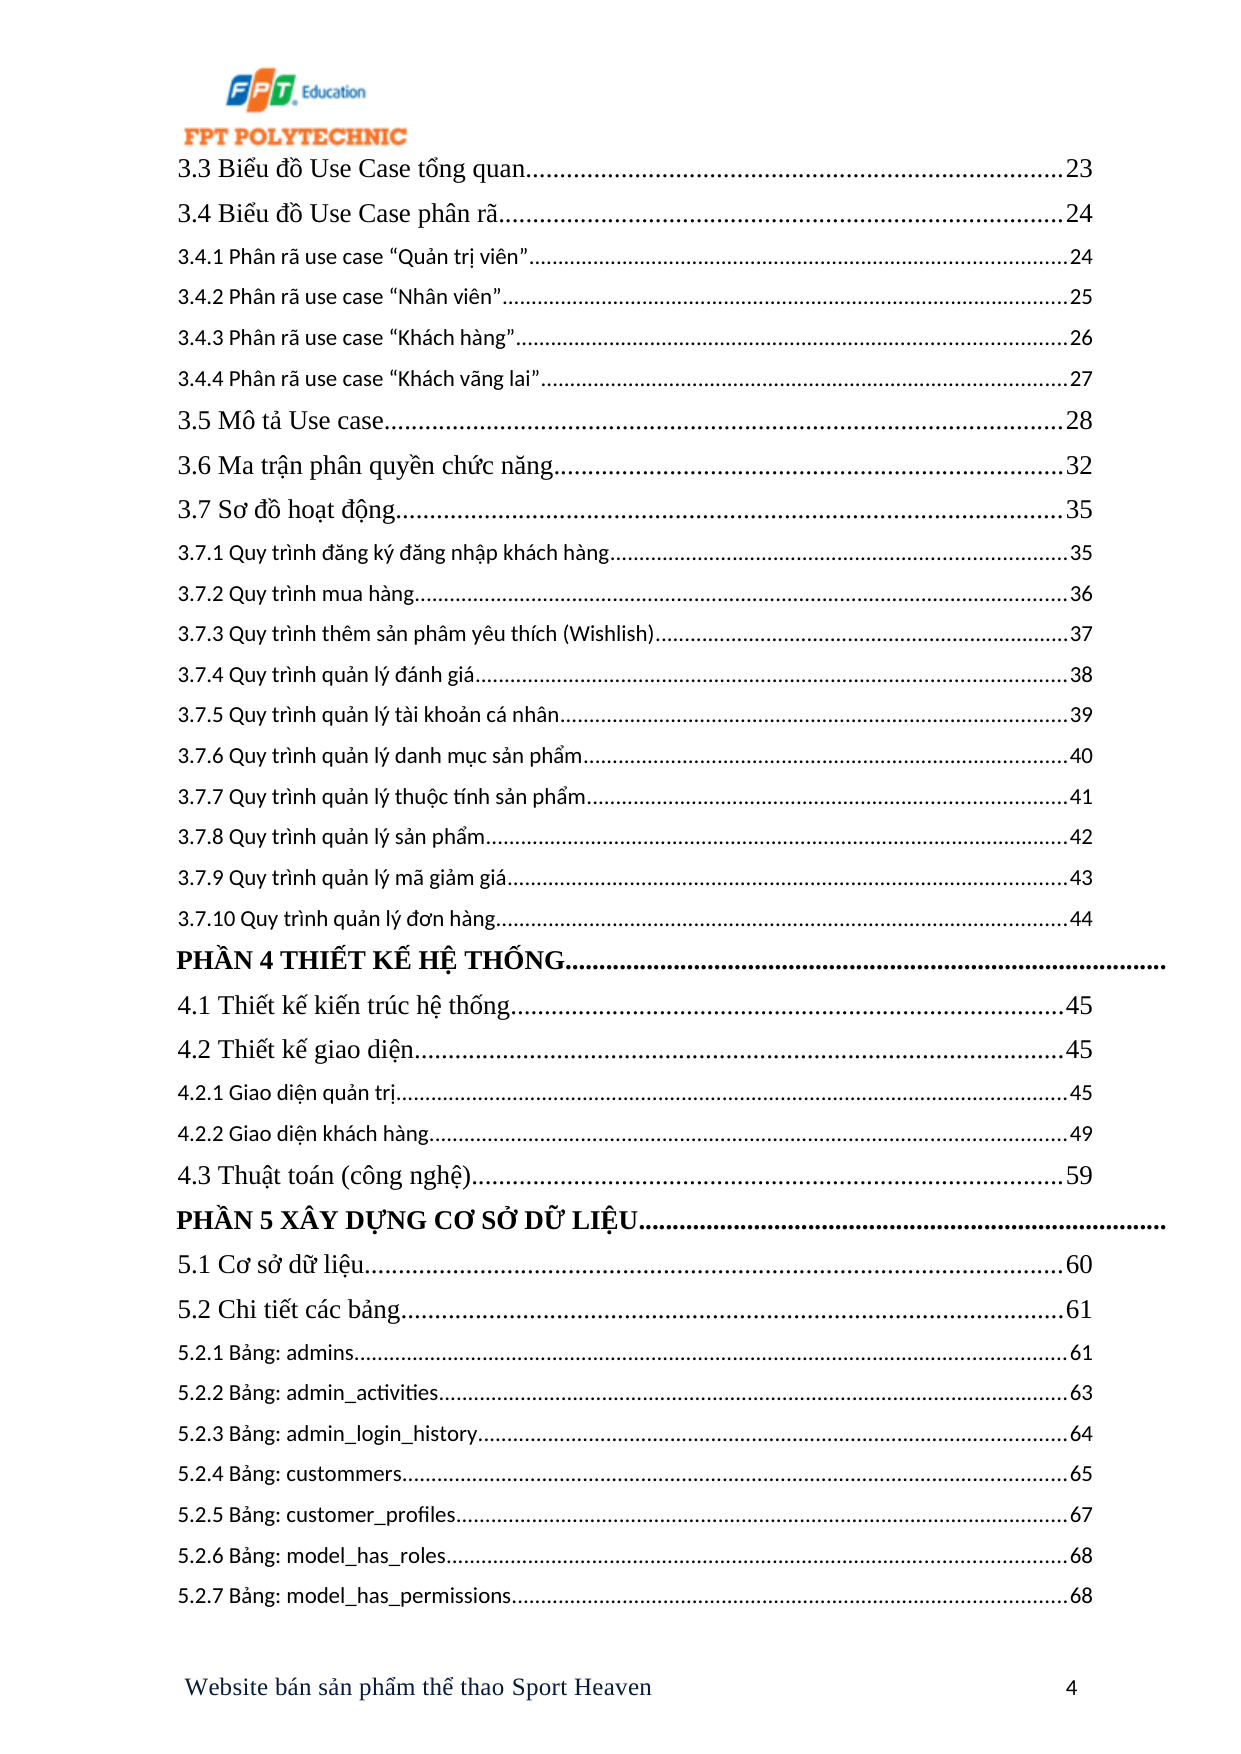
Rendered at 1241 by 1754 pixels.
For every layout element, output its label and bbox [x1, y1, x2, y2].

picture [177, 62, 415, 153]
